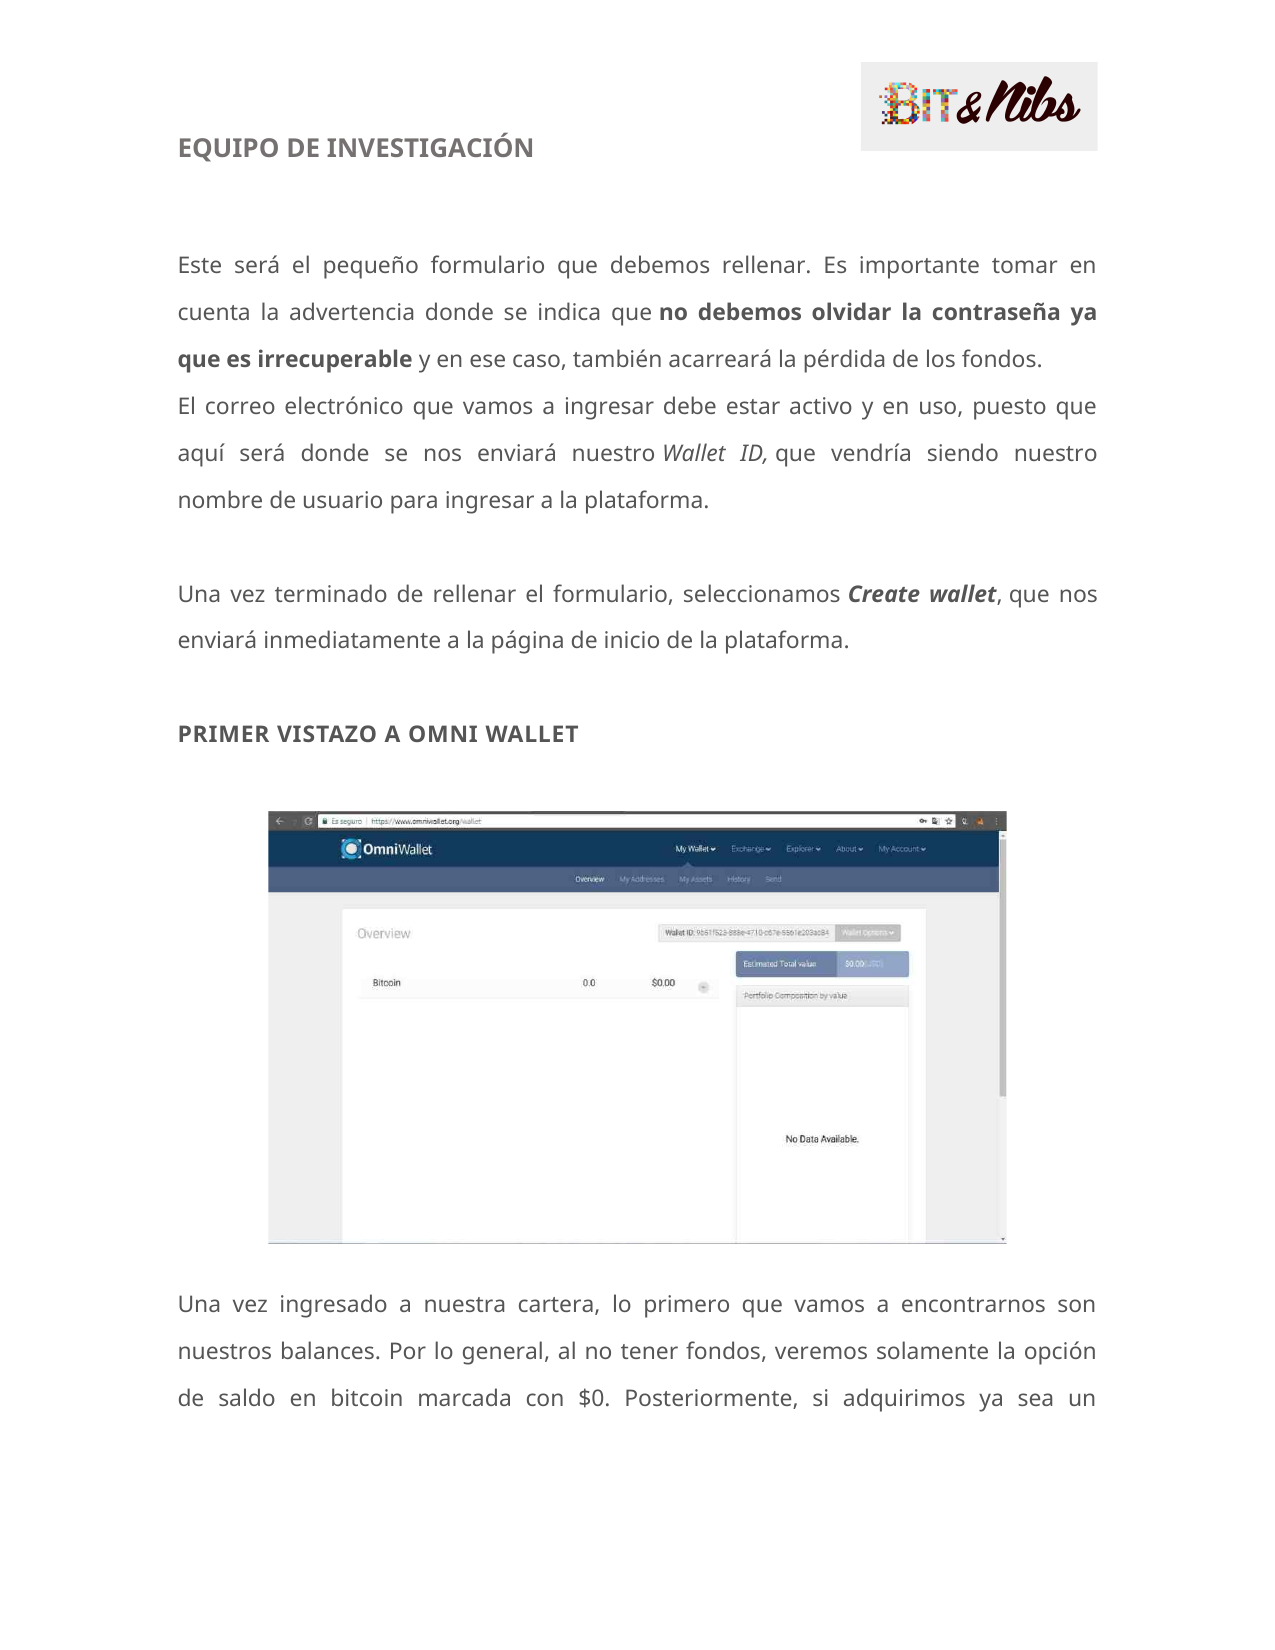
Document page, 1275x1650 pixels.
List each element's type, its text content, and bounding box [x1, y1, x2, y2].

subtitle PRIMER VISTAZO A OMNI WALLET [177, 718, 1098, 749]
text El correo electrónico que vamos a ingresar debe estar activo y en uso, puesto que aquí será donde se nos enviará nuestro Wallet ID, que vendría siendo nuestro nombre de usuario para ingresar a la plataforma. [177, 390, 1098, 515]
picture [860, 62, 1098, 151]
picture [268, 811, 1007, 1244]
text Este será el pequeño formulario que debemos rellenar. Es importante tomar en cuenta la advertencia donde se indica que no debemos olvidar la contraseña ya que es irrecuperable y en ese caso, también acarreará la pérdida de los fondos. [177, 249, 1098, 374]
text Una vez terminado de rellenar el formulario, seleccionamos Create wallet, que nos enviará inmediatamente a la página de inicio de la plataforma. [177, 577, 1098, 656]
